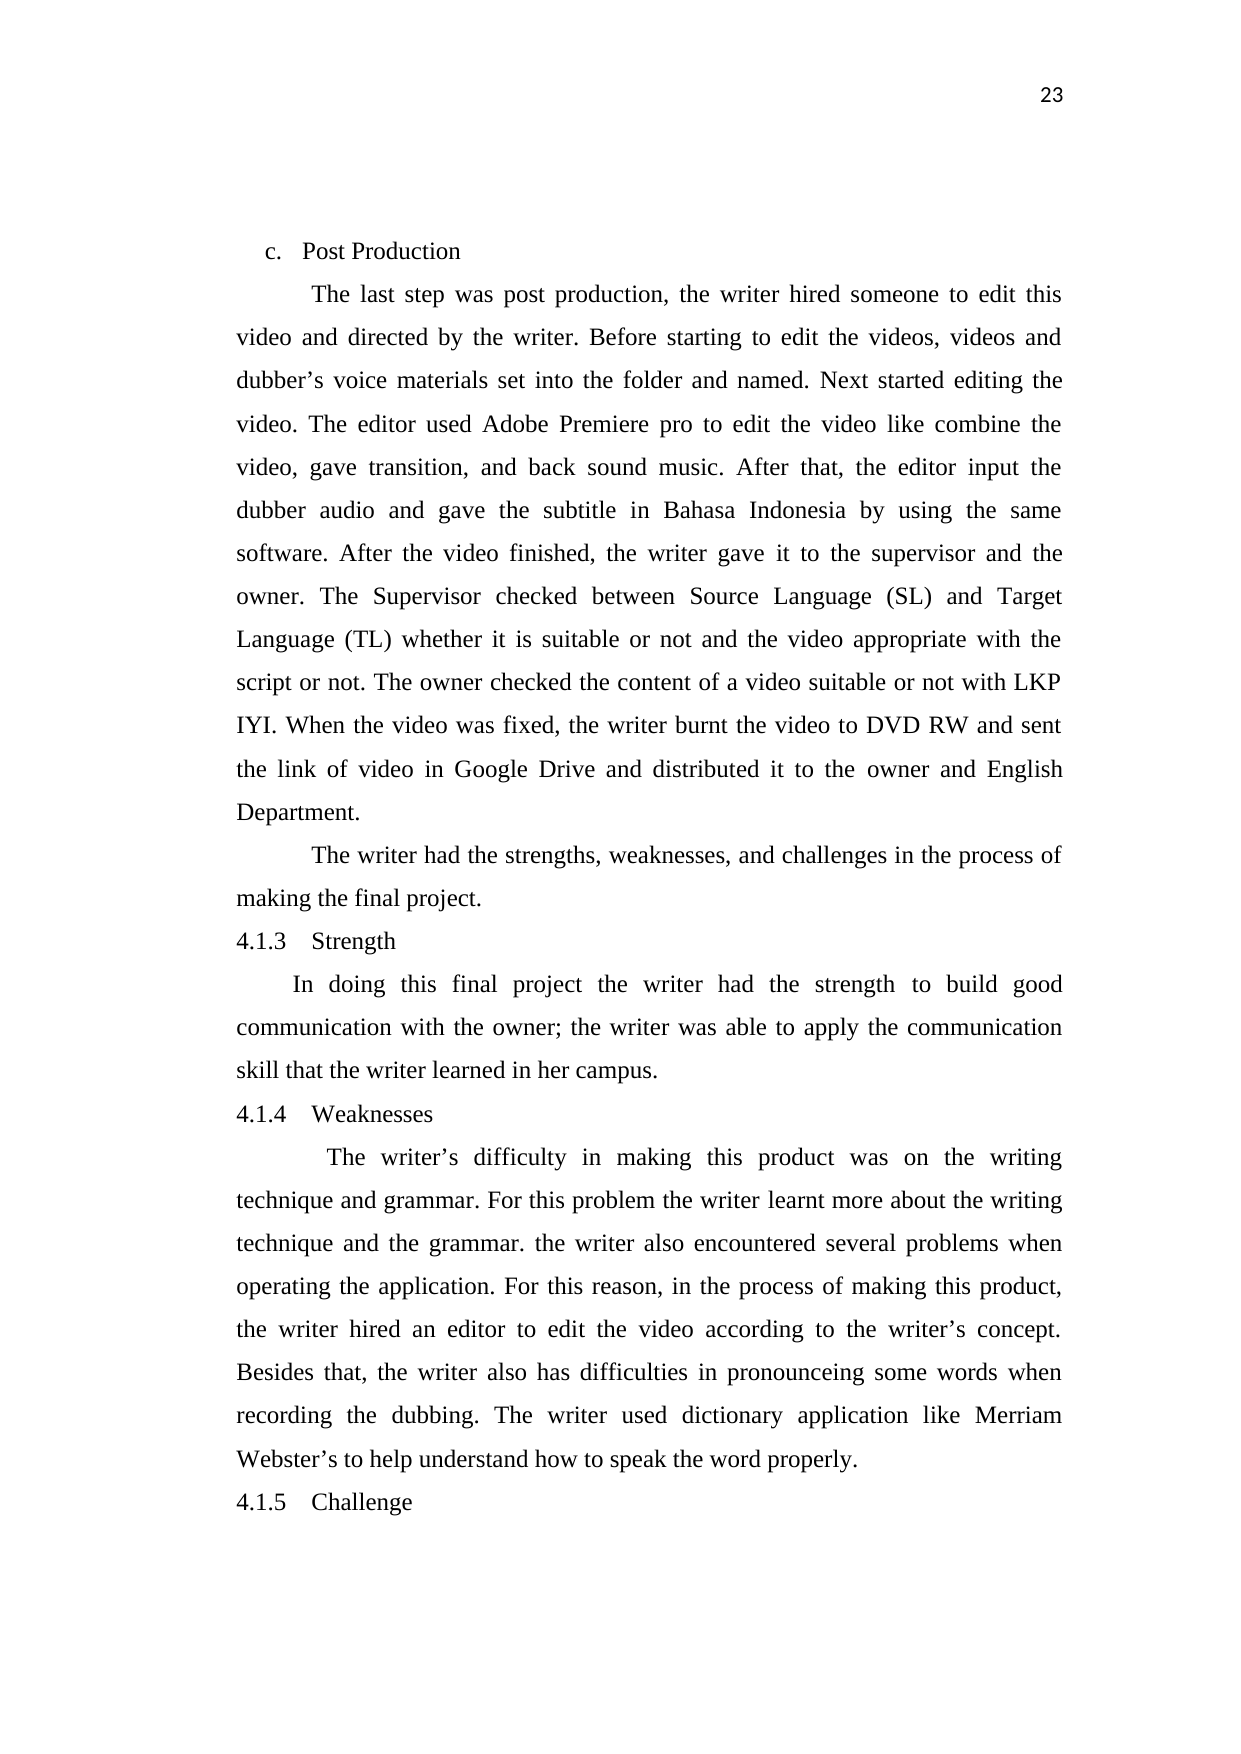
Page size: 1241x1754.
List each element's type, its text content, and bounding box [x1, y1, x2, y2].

list Challenge [236, 1487, 1063, 1516]
text The writer’s difficulty in making this product was on the writing technique and grammar. For this problem the writer learnt more about the writing technique and the grammar. the writer also encountered several problems when operating the application. For this reason, in the process of making this product, the writer hired an editor to edit the video according to the writer’s concept. Besides that, the writer also has difficulties in pronounceing some words when recording the dubbing. The writer used dictionary application like Merriam Webster’s to help understand how to speak the word properly. [236, 1142, 1063, 1472]
list Weaknesses [236, 1099, 1063, 1127]
text The writer had the strengths, weaknesses, and challenges in the process of making the final project. [236, 840, 1063, 912]
list Post Production [264, 236, 1063, 265]
list Strength [236, 926, 1063, 955]
text In doing this final project the writer had the strength to build good communication with the owner; the writer was able to apply the communication skill that the writer learned in her campus. [236, 969, 1063, 1084]
text The last step was post production, the writer hired someone to edit this video and directed by the writer. Before starting to edit the videos, videos and dubber’s voice materials set into the folder and named. Next started editing the video. The editor used Adobe Premiere pro to edit the video like combine the video, gave transition, and back sound music. After that, the editor input the dubber audio and gave the subtitle in Bahasa Indonesia by using the same software. After the video finished, the writer gave it to the supervisor and the owner. The Supervisor checked between Source Language (SL) and Target Language (TL) whether it is suitable or not and the video appropriate with the script or not. The owner checked the content of a video suitable or not with LKP IYI. When the video was fixed, the writer burnt the video to DVD RW and sent the link of video in Google Drive and distributed it to the owner and English Department. [236, 279, 1063, 826]
